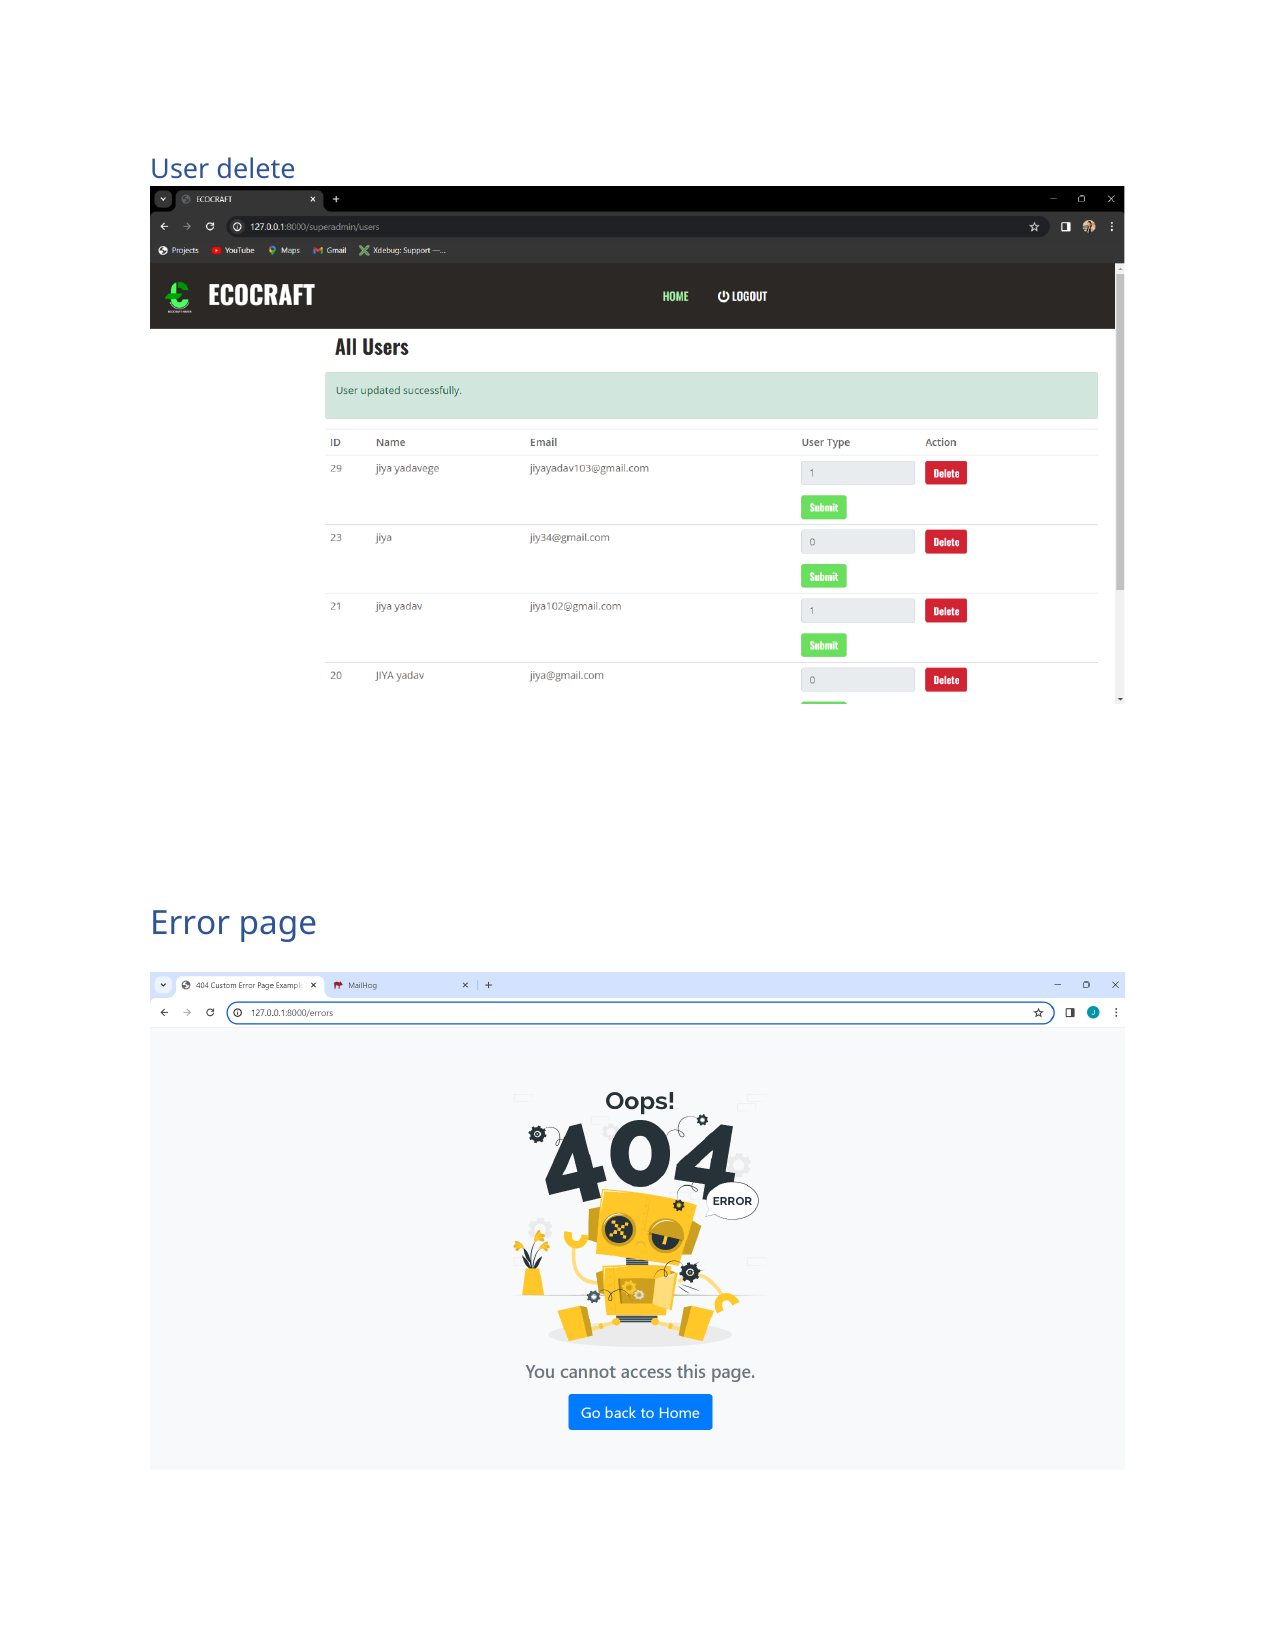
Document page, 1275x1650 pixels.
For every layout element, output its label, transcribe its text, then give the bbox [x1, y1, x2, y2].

subtitle User delete [150, 150, 1125, 186]
picture [150, 972, 1125, 1470]
subtitle Error page [150, 898, 1125, 944]
picture [150, 186, 1125, 704]
